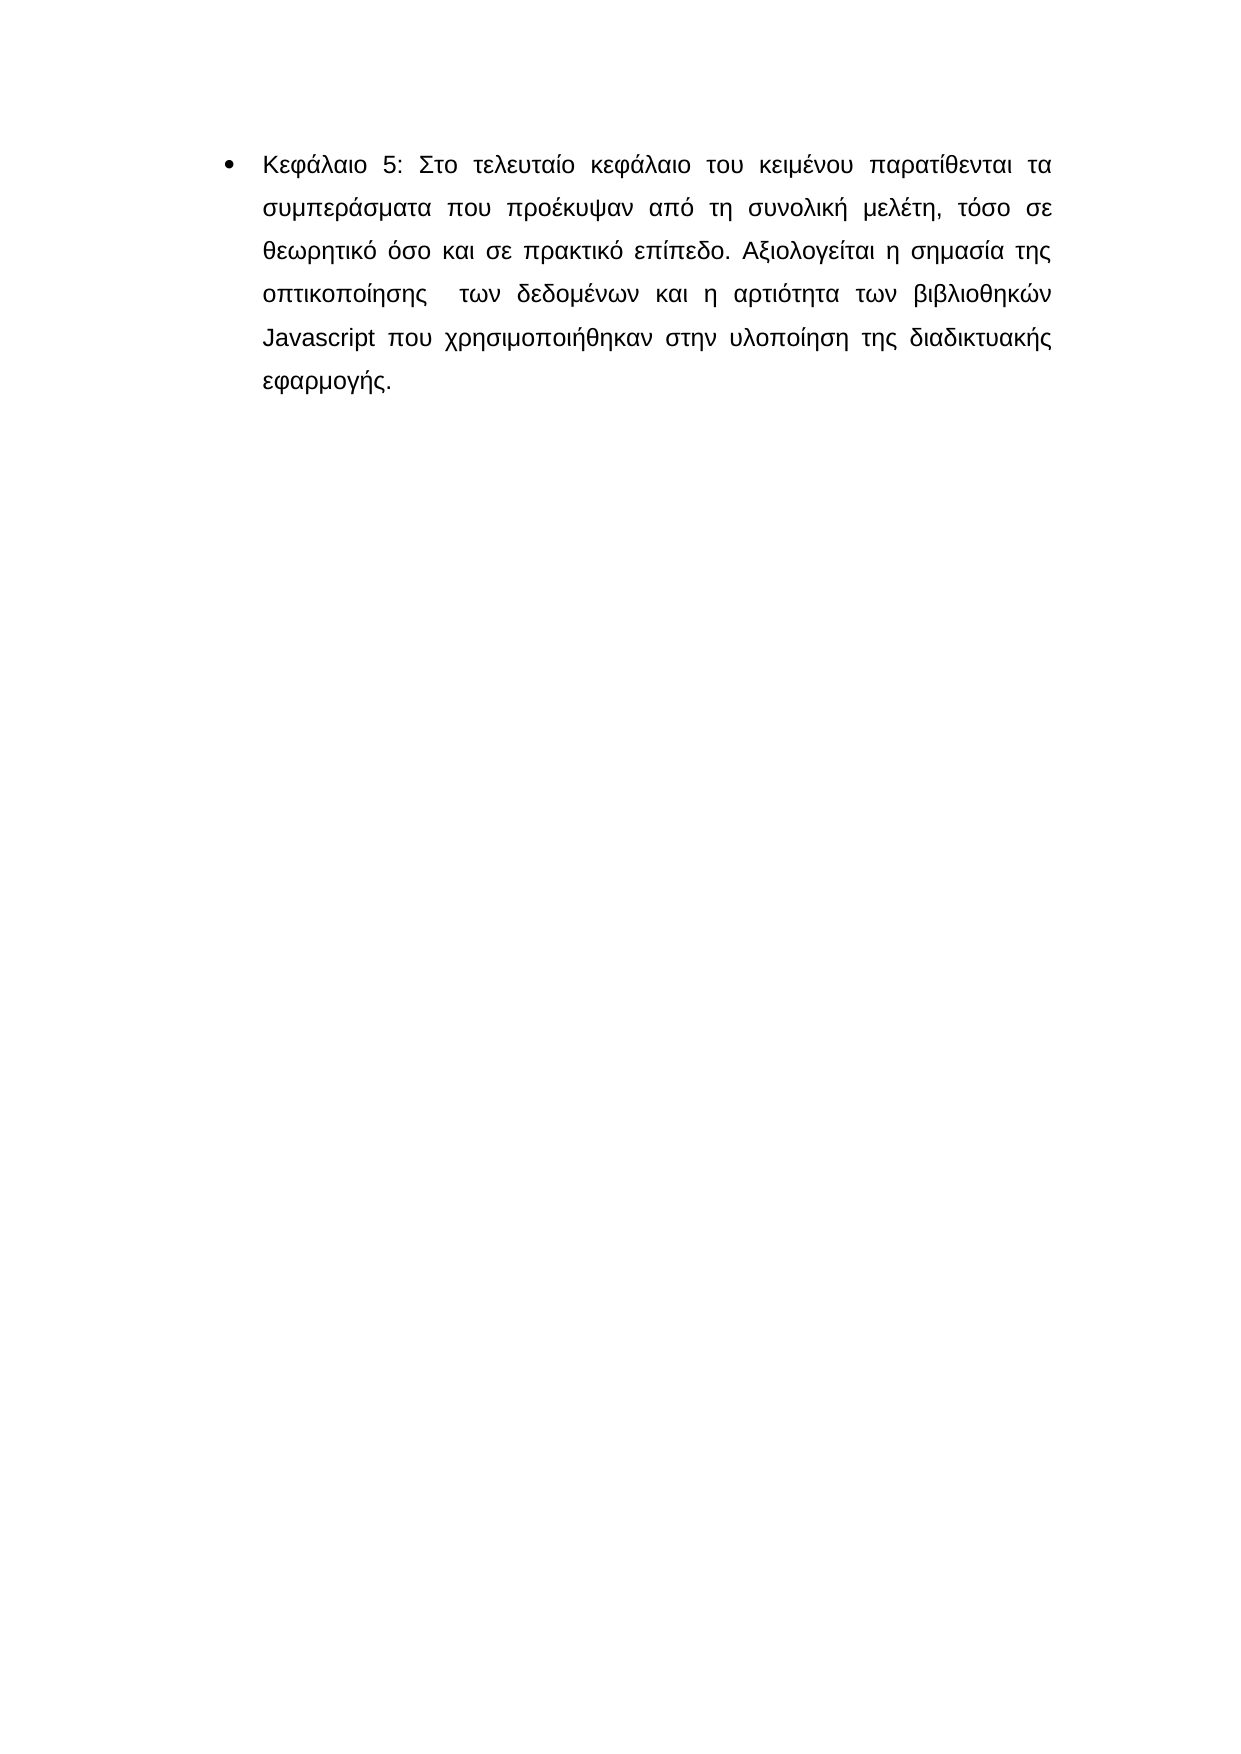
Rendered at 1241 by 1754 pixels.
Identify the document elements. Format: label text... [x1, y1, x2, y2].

list Κεφάλαιο 5: Στο τελευταίο κεφάλαιο του κειμένου παρατίθενται τα συμπεράσματα που προέκυψαν από τη συνολική μελέτη, τόσο σε θεωρητικό όσο και σε πρακτικό επίπεδο. Αξιολογείται η σημασία της οπτικοποίησης των δεδομένων και η αρτιότητα των βιβλιοθηκών Javascript που χρησιμοποιήθηκαν στην υλοποίηση της διαδικτυακής εφαρμογής. [225, 150, 1053, 394]
